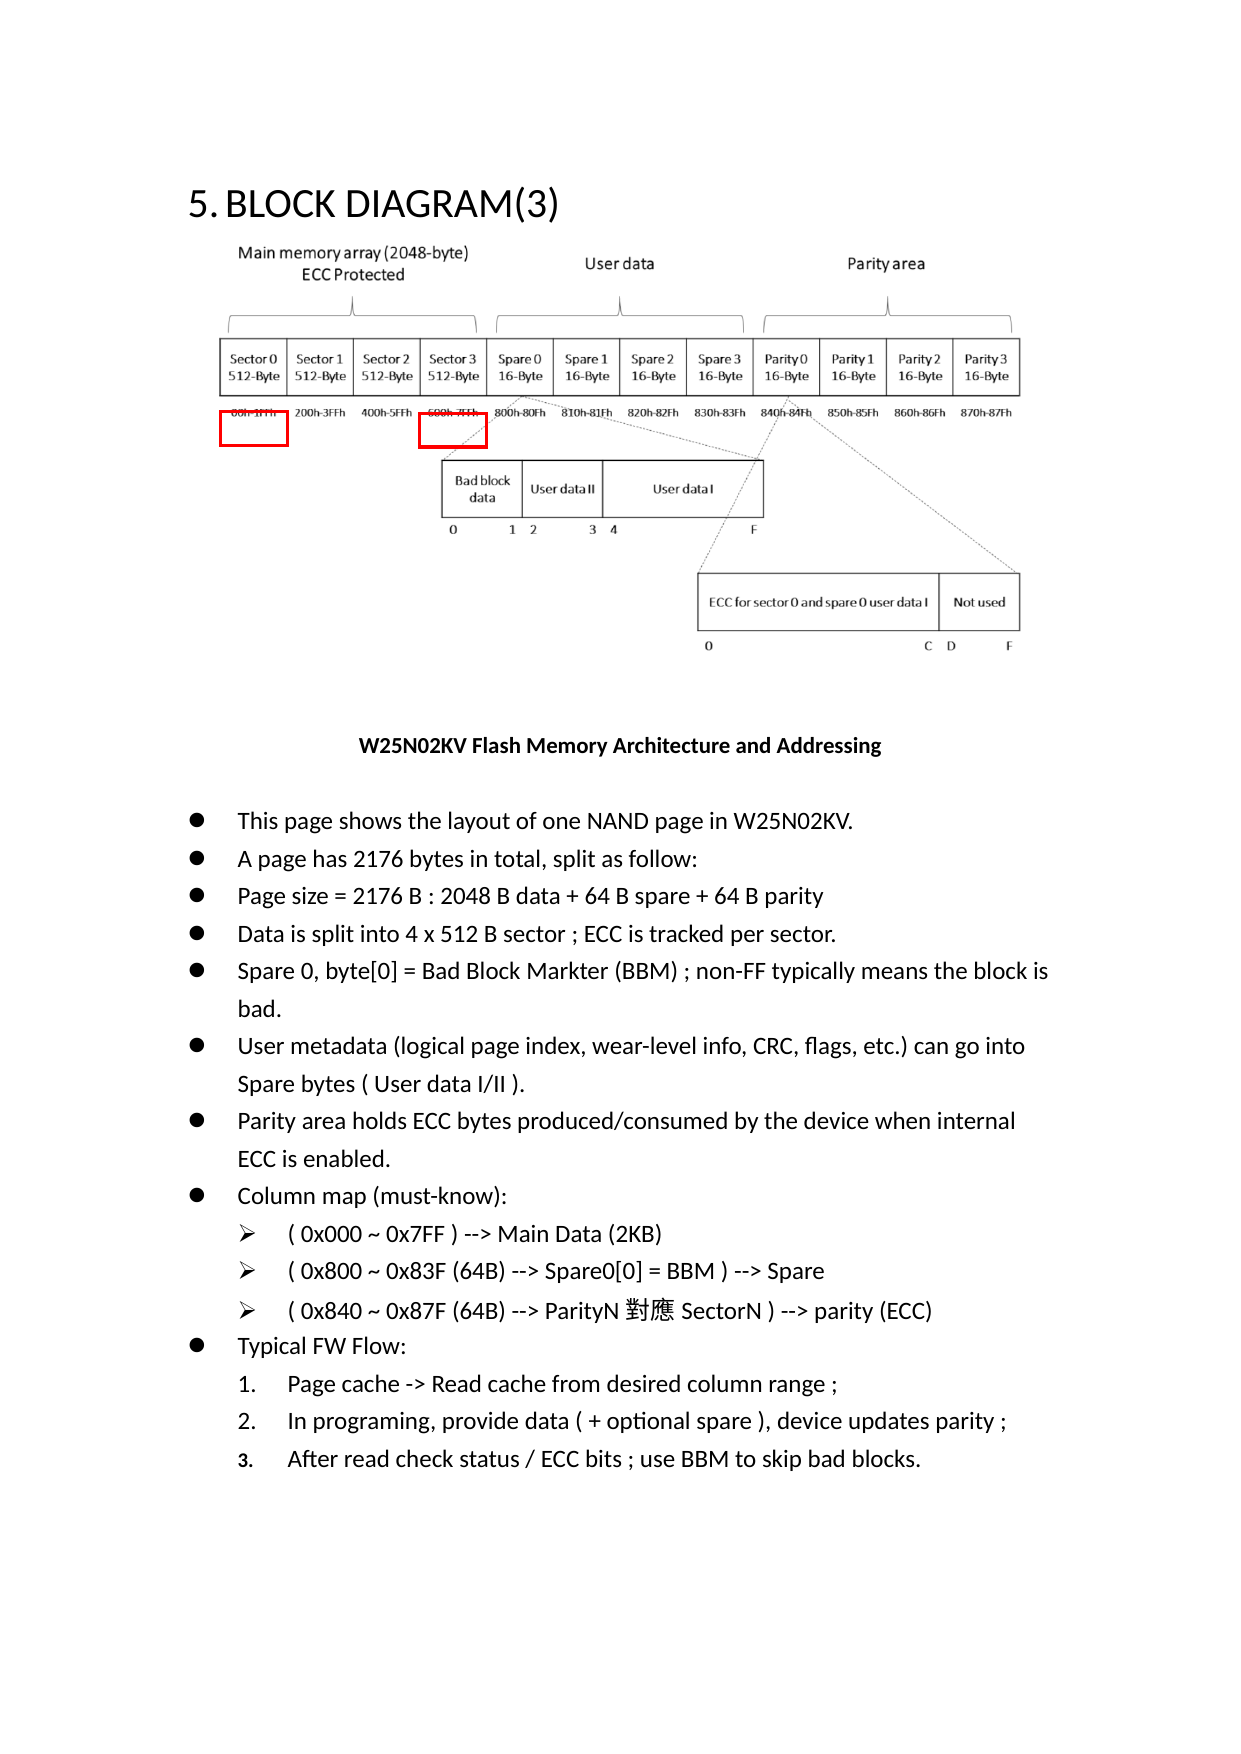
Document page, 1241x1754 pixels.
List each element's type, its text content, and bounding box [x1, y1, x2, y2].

subtitle BLOCK DIAGRAM(3) [187, 164, 1053, 239]
list In programing, provide data ( + optional spare ), device updates parity ; [237, 1402, 1053, 1439]
list Page cache -> Read cache from desired column range ; [237, 1364, 1053, 1402]
list User metadata (logical page index, wear-level info, CRC, flags, etc.) can go into Spare bytes ( User data I/II ). [187, 1027, 1053, 1102]
list After read check status / ECC bits ; use BBM to skip bad blocks. [237, 1439, 1053, 1477]
list Parity area holds ECC bytes produced/consumed by the device when internal ECC is enabled. [187, 1102, 1053, 1177]
list ( 0x000 ~ 0x7FF ) --> Main Data (2KB) [237, 1214, 1053, 1252]
picture [187, 239, 1053, 693]
list ( 0x800 ~ 0x83F (64B) --> Spare0[0] = BBM ) --> Spare [237, 1252, 1053, 1289]
list Typical FW Flow: [187, 1327, 1053, 1364]
list ( 0x840 ~ 0x87F (64B) --> ParityN 對應 SectorN ) --> parity (ECC) [237, 1289, 1053, 1327]
text W25N02KV Flash Memory Architecture and Addressing [187, 727, 1053, 764]
list Page size = 2176 B : 2048 B data + 64 B spare + 64 B parity [187, 877, 1053, 914]
list Data is split into 4 x 512 B sector ; ECC is tracked per sector. [187, 914, 1053, 952]
list Spare 0, byte[0] = Bad Block Markter (BBM) ; non-FF typically means the block is bad. [187, 952, 1053, 1027]
list This page shows the layout of one NAND page in W25N02KV. [187, 802, 1053, 839]
list Column map (must-know): [187, 1177, 1053, 1214]
list A page has 2176 bytes in total, split as follow: [187, 839, 1053, 877]
